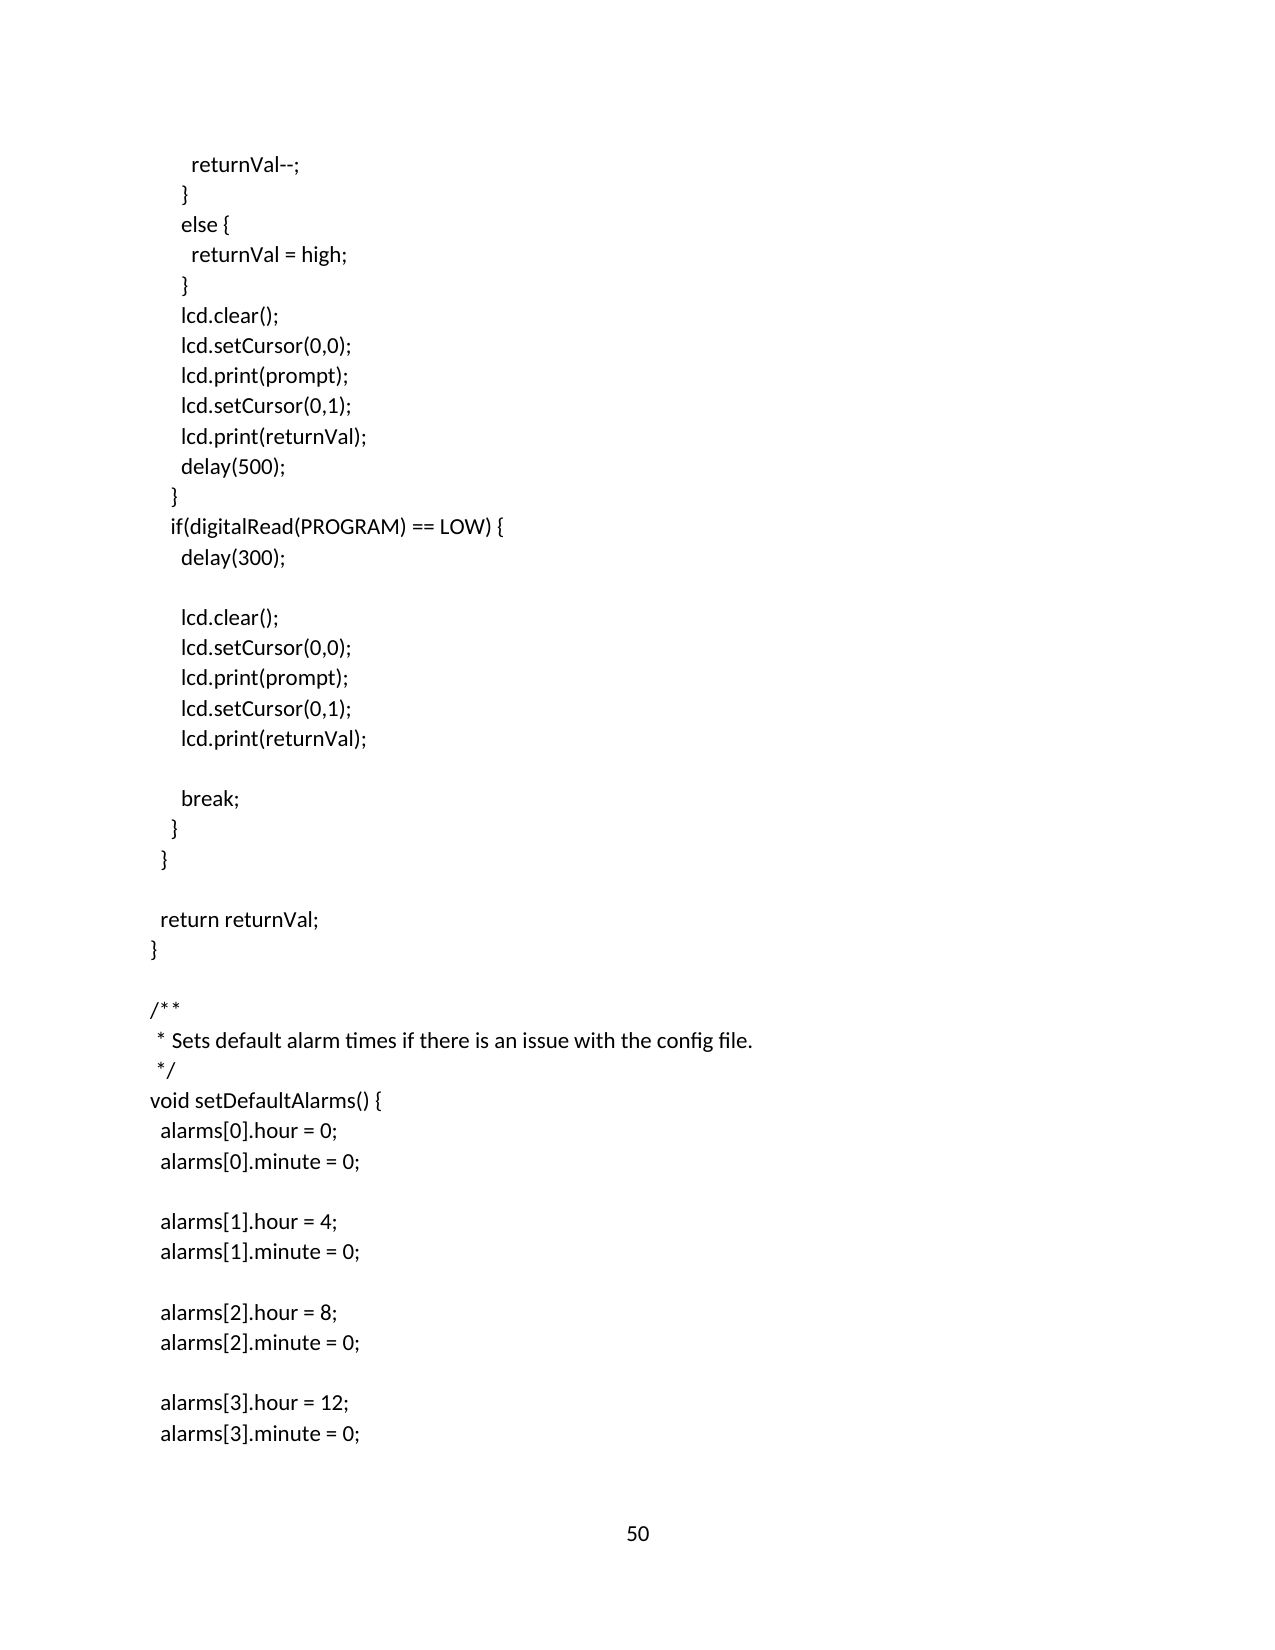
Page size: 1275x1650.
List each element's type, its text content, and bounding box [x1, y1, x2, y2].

text delay(500); [150, 452, 1125, 480]
text } [150, 845, 1125, 873]
text */ [150, 1056, 1125, 1084]
text lcd.setCursor(0,1); [150, 694, 1125, 722]
text break; [150, 784, 1125, 812]
text returnVal--; [150, 150, 1125, 178]
text lcd.clear(); [150, 603, 1125, 631]
text alarms[3].hour = 12; [150, 1388, 1125, 1417]
text lcd.print(returnVal); [150, 422, 1125, 450]
text alarms[1].minute = 0; [150, 1237, 1125, 1266]
text else { [150, 210, 1125, 238]
text alarms[3].minute = 0; [150, 1419, 1125, 1447]
text } [150, 180, 1125, 208]
text } [150, 814, 1125, 843]
text delay(300); [150, 543, 1125, 571]
text alarms[1].hour = 4; [150, 1207, 1125, 1235]
text alarms[2].minute = 0; [150, 1328, 1125, 1356]
text if(digitalRead(PROGRAM) == LOW) { [150, 512, 1125, 541]
text returnVal = high; [150, 241, 1125, 269]
text lcd.clear(); [150, 301, 1125, 329]
text lcd.print(prompt); [150, 361, 1125, 389]
text lcd.print(returnVal); [150, 724, 1125, 752]
text lcd.setCursor(0,1); [150, 392, 1125, 420]
text alarms[0].hour = 0; [150, 1117, 1125, 1145]
text * Sets default alarm times if there is an issue with the config file. [150, 1026, 1125, 1054]
text return returnVal; [150, 905, 1125, 933]
text void setDefaultAlarms() { [150, 1086, 1125, 1114]
text lcd.setCursor(0,0); [150, 331, 1125, 359]
text } [150, 271, 1125, 299]
text } [150, 482, 1125, 510]
text lcd.print(prompt); [150, 663, 1125, 692]
text alarms[0].minute = 0; [150, 1147, 1125, 1175]
text /** [150, 996, 1125, 1024]
text lcd.setCursor(0,0); [150, 633, 1125, 661]
text } [150, 935, 1125, 963]
text alarms[2].hour = 8; [150, 1298, 1125, 1326]
